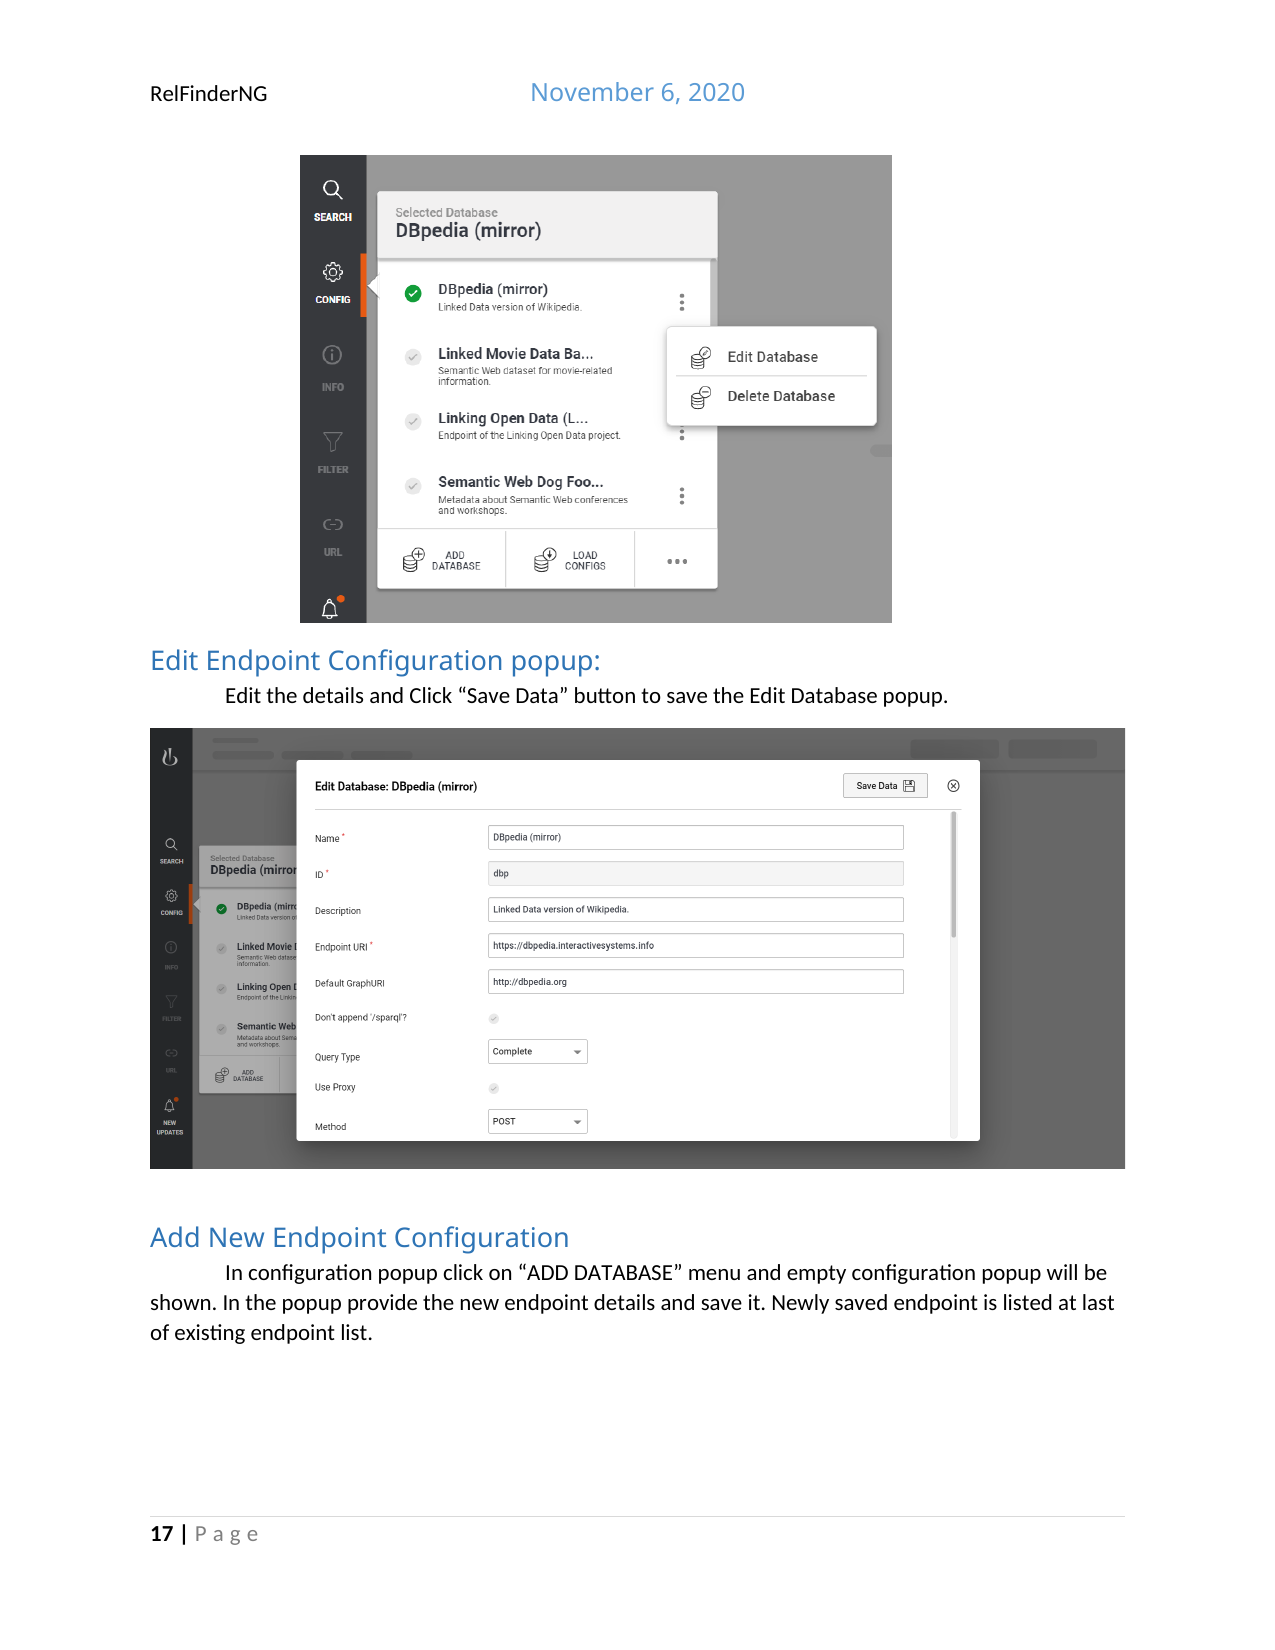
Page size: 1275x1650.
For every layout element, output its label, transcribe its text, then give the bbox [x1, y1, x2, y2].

text In configuration popup click on “ADD DATABASE” menu and empty configuration popup will be shown. In the popup provide the new endpoint details and save it. Newly saved endpoint is listed at last of existing endpoint list. [150, 1258, 1125, 1346]
picture [150, 728, 1125, 1169]
picture [300, 155, 892, 623]
subtitle Add New Endpoint Configuration [150, 1218, 1125, 1255]
text Edit the details and Click “Save Data” button to save the Edit Database popup. [150, 682, 1125, 709]
subtitle Edit Endpoint Configuration popup: [150, 642, 1125, 679]
